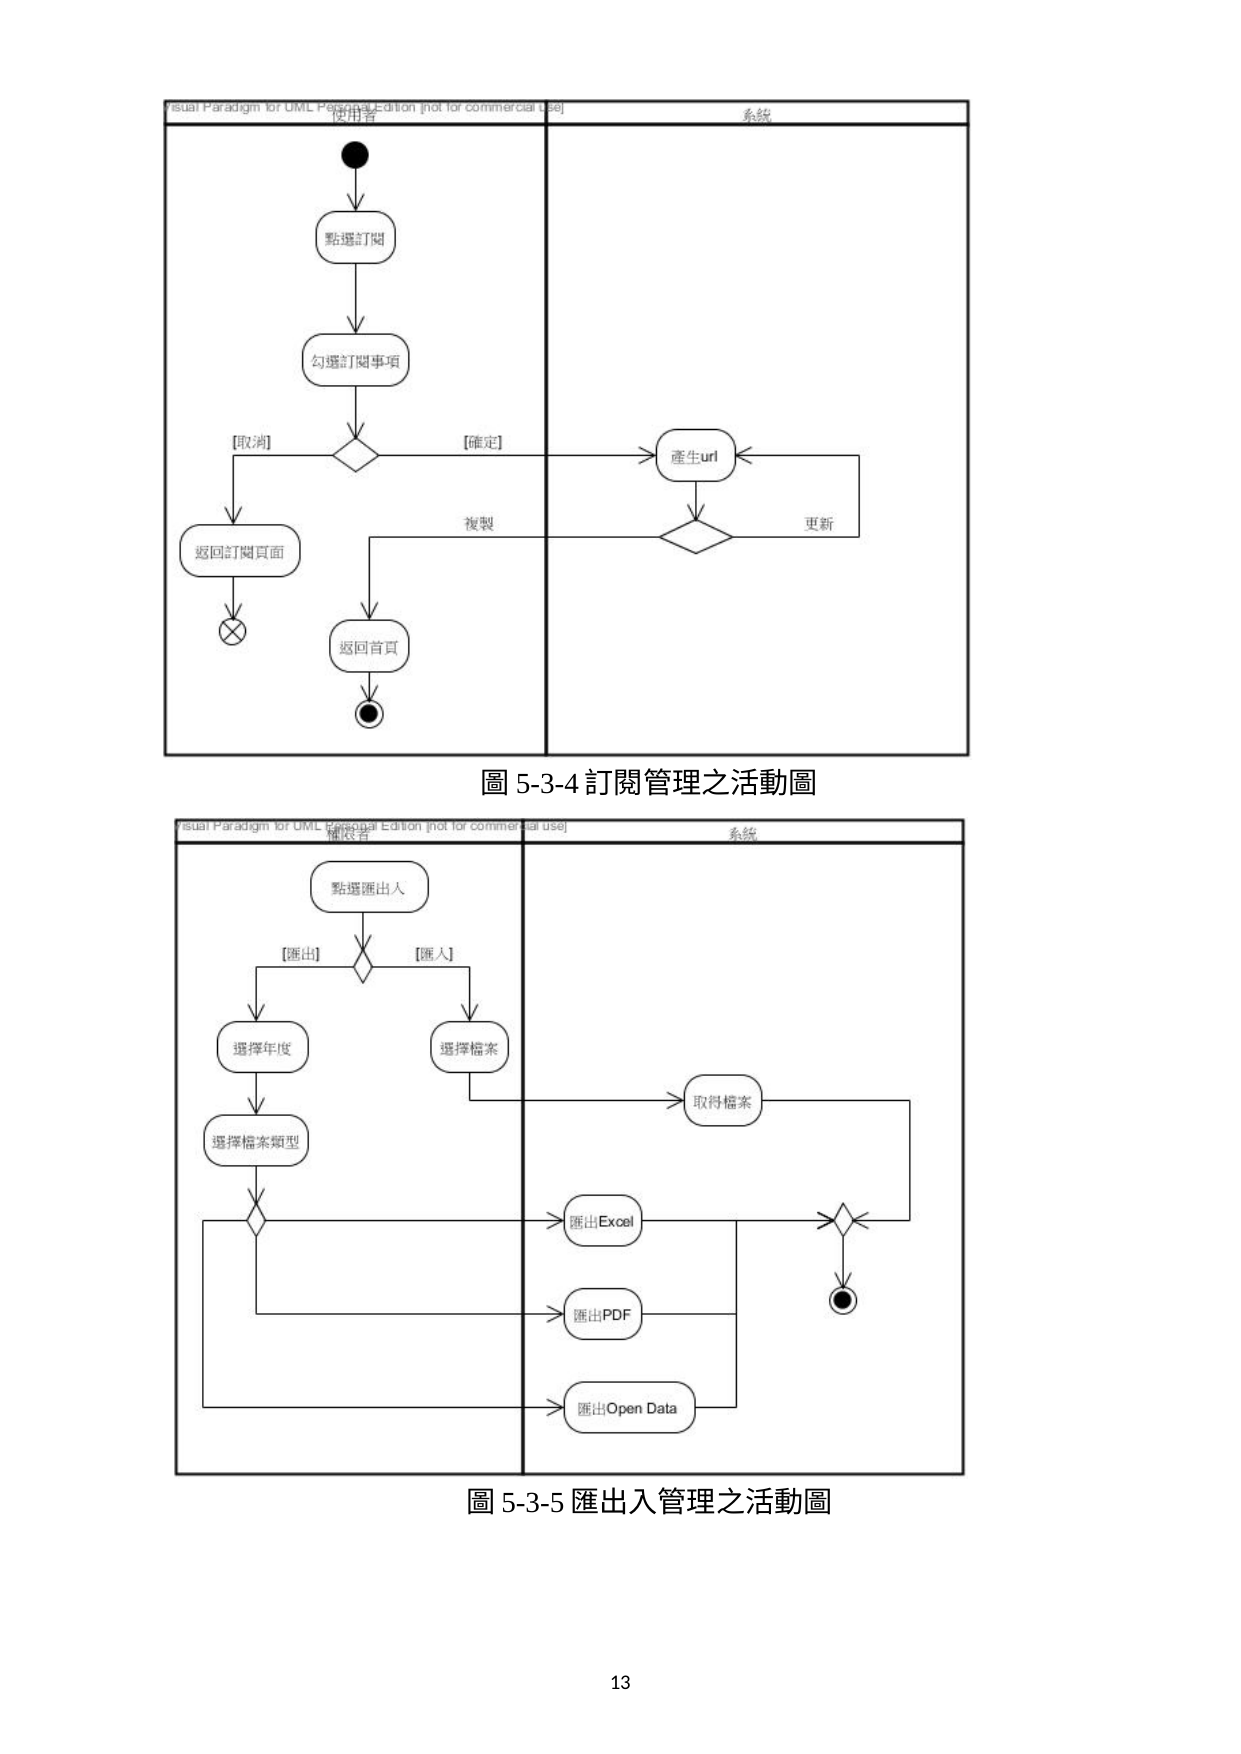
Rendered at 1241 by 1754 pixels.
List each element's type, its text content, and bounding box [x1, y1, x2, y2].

picture [162, 99, 973, 760]
picture [173, 817, 968, 1479]
